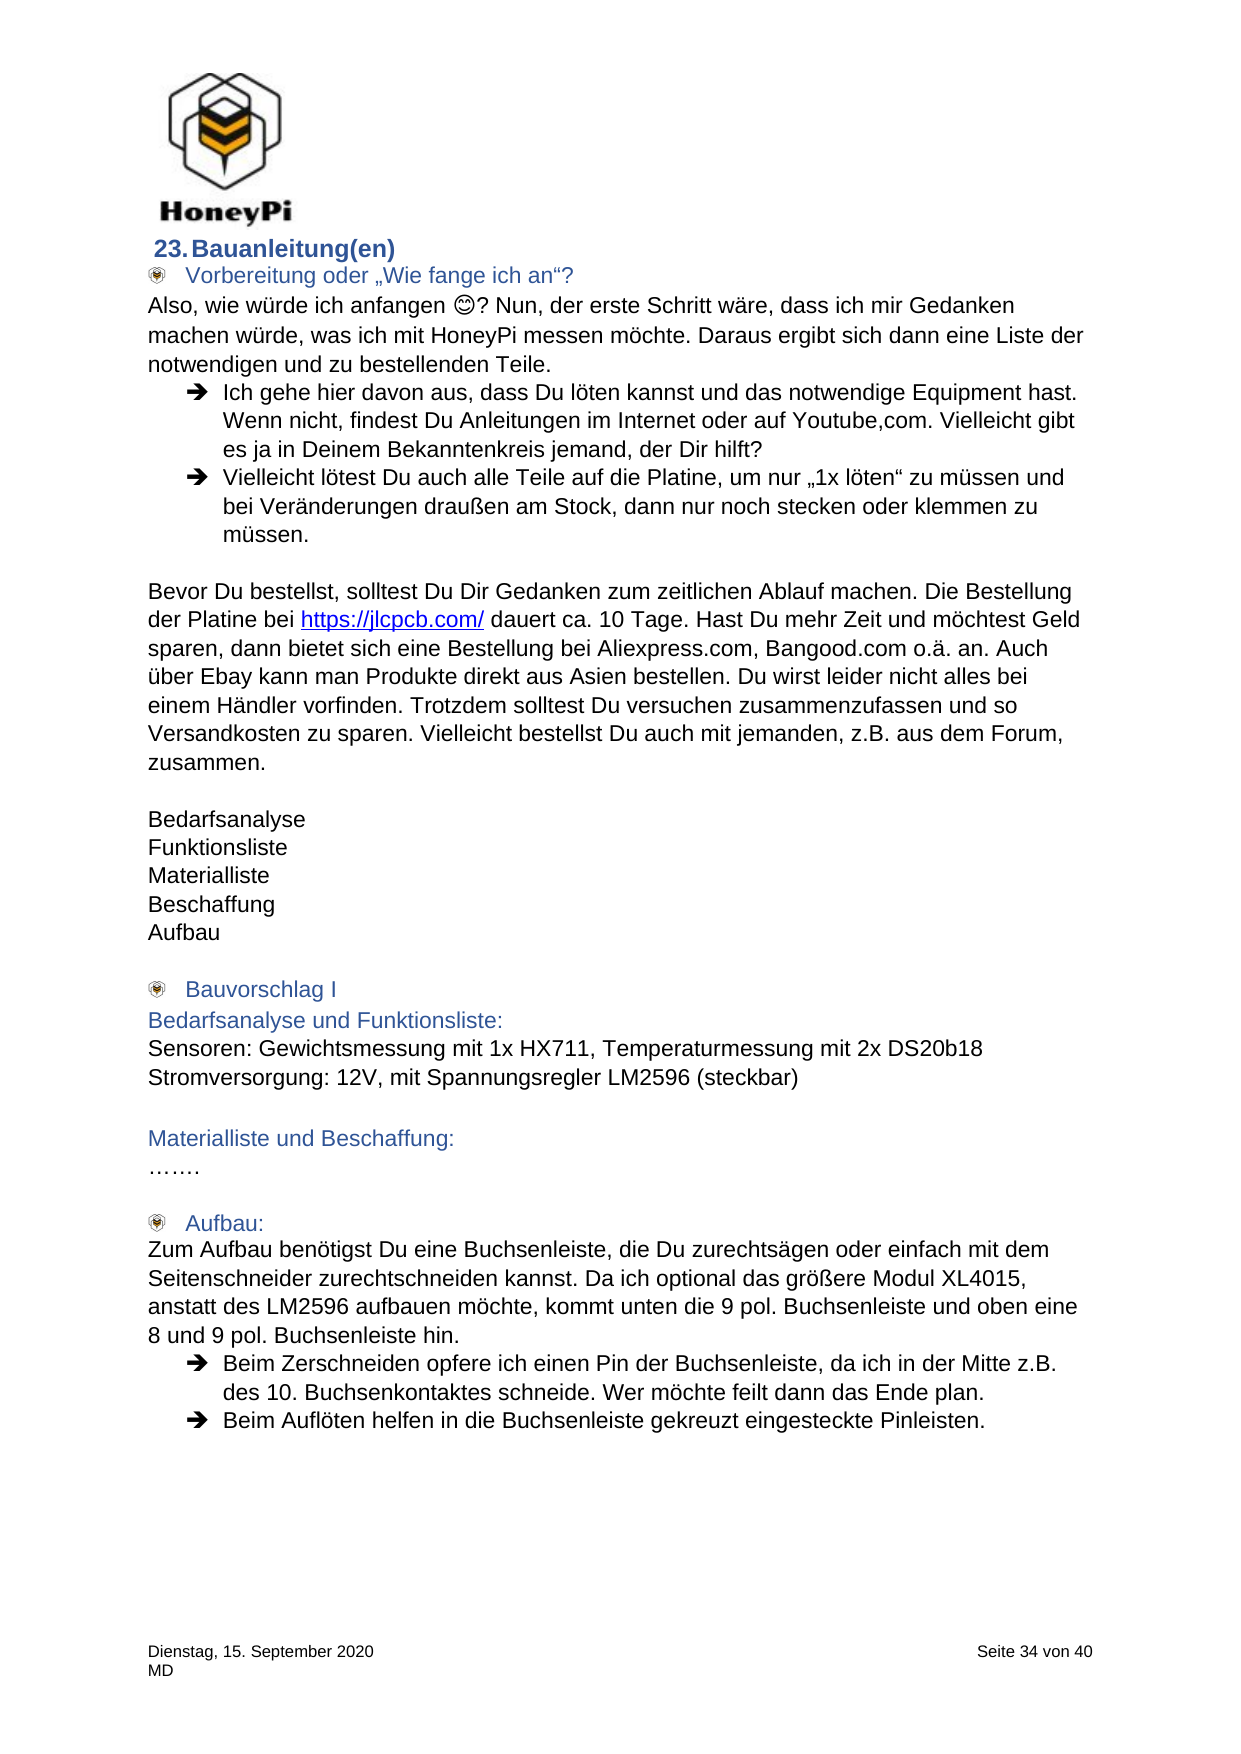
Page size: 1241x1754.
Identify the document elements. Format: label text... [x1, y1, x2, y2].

subtitle Vorbereitung oder „Wie fange ich an“? [148, 262, 1092, 289]
subtitle Bauvorschlag I [148, 976, 1092, 1002]
picture [148, 1214, 166, 1232]
picture [148, 981, 166, 998]
subtitle Materialliste und Beschaffung: [148, 1124, 1092, 1151]
text Funktionsliste [148, 834, 1092, 860]
subtitle Bauanleitung(en) [154, 234, 1092, 262]
text Stromversorgung: 12V, mit Spannungsregler LM2596 (steckbar) [148, 1063, 1092, 1090]
list Beim Auflöten helfen in die Buchsenleiste gekreuzt eingesteckte Pinleisten. [185, 1407, 1092, 1433]
text Also, wie würde ich anfangen ? Nun, der erste Schritt wäre, dass ich mir Gedanken machen würde, was ich mit HoneyPi messen möchte. Daraus ergibt sich dann eine Liste der notwendigen und zu bestellenden Teile. [148, 289, 1092, 377]
text Sensoren: Gewichtsmessung mit 1x HX711, Temperaturmessung mit 2x DS20b18 [148, 1035, 1092, 1061]
text Bedarfsanalyse [148, 806, 1092, 832]
text Bevor Du bestellst, solltest Du Dir Gedanken zum zeitlichen Ablauf machen. Die Bestellung der Platine bei https://jlcpcb.com/ dauert ca. 10 Tage. Hast Du mehr Zeit und möchtest Geld sparen, dann bietet sich eine Bestellung bei Aliexpress.com, Bangood.com o.ä. an. Auch über Ebay kann man Produkte direkt aus Asien bestellen. Du wirst leider nicht alles bei einem Händler vorfinden. Trotzdem solltest Du versuchen zusammenzufassen und so Versandkosten zu sparen. Vielleicht bestellst Du auch mit jemanden, z.B. aus dem Forum, zusammen. [148, 578, 1092, 775]
subtitle Bedarfsanalyse und Funktionsliste: [148, 1007, 1092, 1033]
text Aufbau [148, 919, 1092, 946]
subtitle Aufbau: [148, 1210, 1092, 1236]
list Beim Zerschneiden opfere ich einen Pin der Buchsenleiste, da ich in der Mitte z.B. des 10. Buchsenkontaktes schneide. Wer möchte feilt dann das Ende plan. [185, 1350, 1092, 1405]
picture [148, 267, 166, 284]
text Zum Aufbau benötigst Du eine Buchsenleiste, die Du zurechtsägen oder einfach mit dem Seitenschneider zurechtschneiden kannst. Da ich optional das größere Modul XL4015, anstatt des LM2596 aufbauen möchte, kommt unten die 9 pol. Buchsenleiste und oben eine 8 und 9 pol. Buchsenleiste hin. [148, 1236, 1092, 1348]
text Beschaffung [148, 891, 1092, 917]
text Materialliste [148, 862, 1092, 889]
text ……. [148, 1153, 1092, 1179]
list Ich gehe hier davon aus, dass Du löten kannst und das notwendige Equipment hast. Wenn nicht, findest Du Anleitungen im Internet oder auf Youtube,com. Vielleicht gibt es ja in Deinem Bekanntenkreis jemand, der Dir hilft? [185, 379, 1092, 462]
list Vielleicht lötest Du auch alle Teile auf die Platine, um nur „1x löten“ zu müssen und bei Veränderungen draußen am Stock, dann nur noch stecken oder klemmen zu müssen. [185, 464, 1092, 547]
picture [147, 73, 304, 230]
